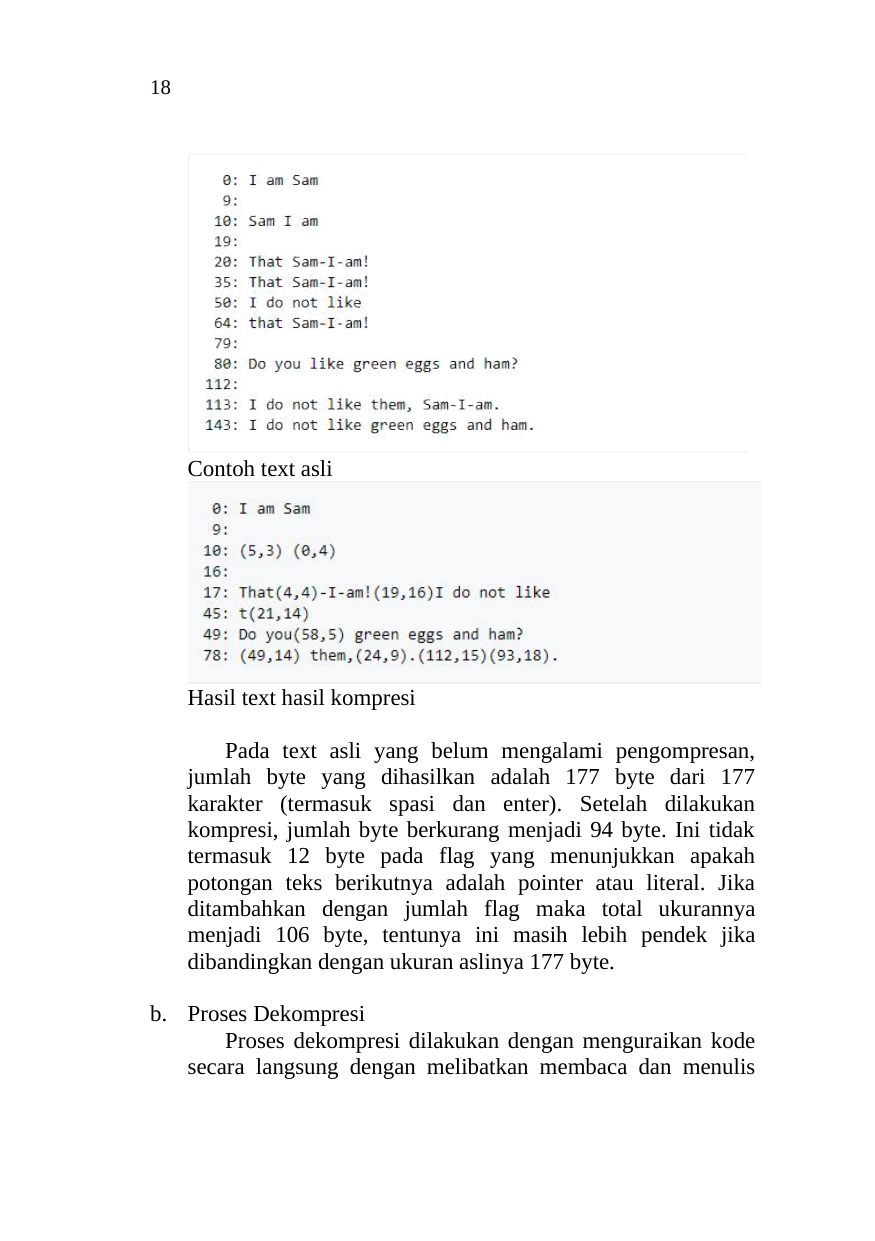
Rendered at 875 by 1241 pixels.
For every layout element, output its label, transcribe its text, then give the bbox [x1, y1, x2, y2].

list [187, 1027, 756, 1079]
list Proses Dekompresi [150, 1000, 756, 1027]
picture [187, 150, 749, 455]
list Hasil text hasil kompresi [187, 685, 756, 711]
list Contoh text asli [187, 455, 756, 481]
list Pada text asli yang belum mengalami pengompresan, jumlah byte yang dihasilkan adalah 177 byte dari 177 karakter (termasuk spasi dan enter). Setelah dilakukan kompresi, jumlah byte berkurang menjadi 94 byte. Ini tidak termasuk 12 byte pada flag yang menunjukkan apakah potongan teks berikutnya adalah pointer atau literal. Jika ditambahkan dengan jumlah flag maka total ukurannya menjadi 106 byte, tentunya ini masih lebih pendek jika dibandingkan dengan ukuran aslinya 177 byte. [187, 737, 756, 974]
picture [187, 481, 762, 685]
